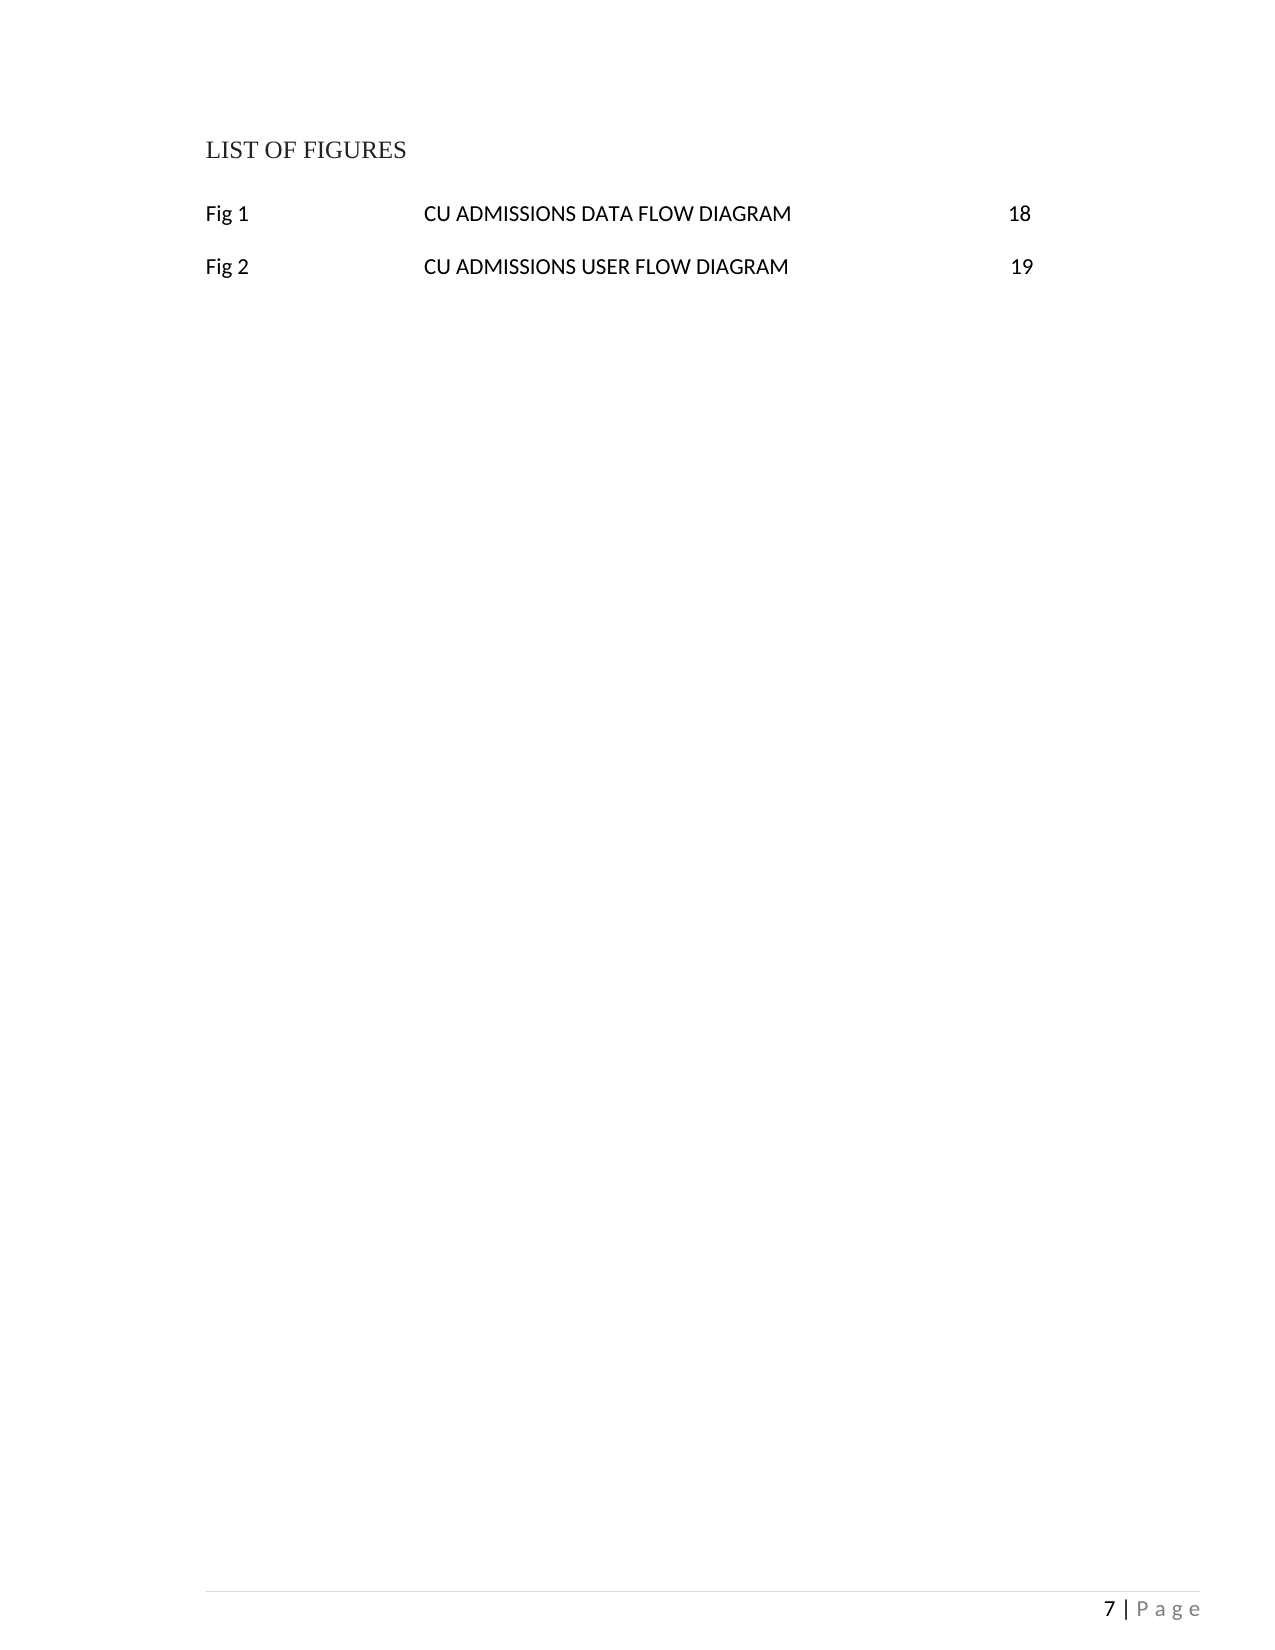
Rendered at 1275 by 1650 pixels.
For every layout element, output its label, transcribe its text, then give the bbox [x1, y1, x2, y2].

text LIST OF FIGURES [206, 135, 1200, 164]
text Fig 2 CU ADMISSIONS USER FLOW DIAGRAM 19 [206, 252, 1200, 280]
text Fig 1 CU ADMISSIONS DATA FLOW DIAGRAM 18 [206, 199, 1200, 227]
